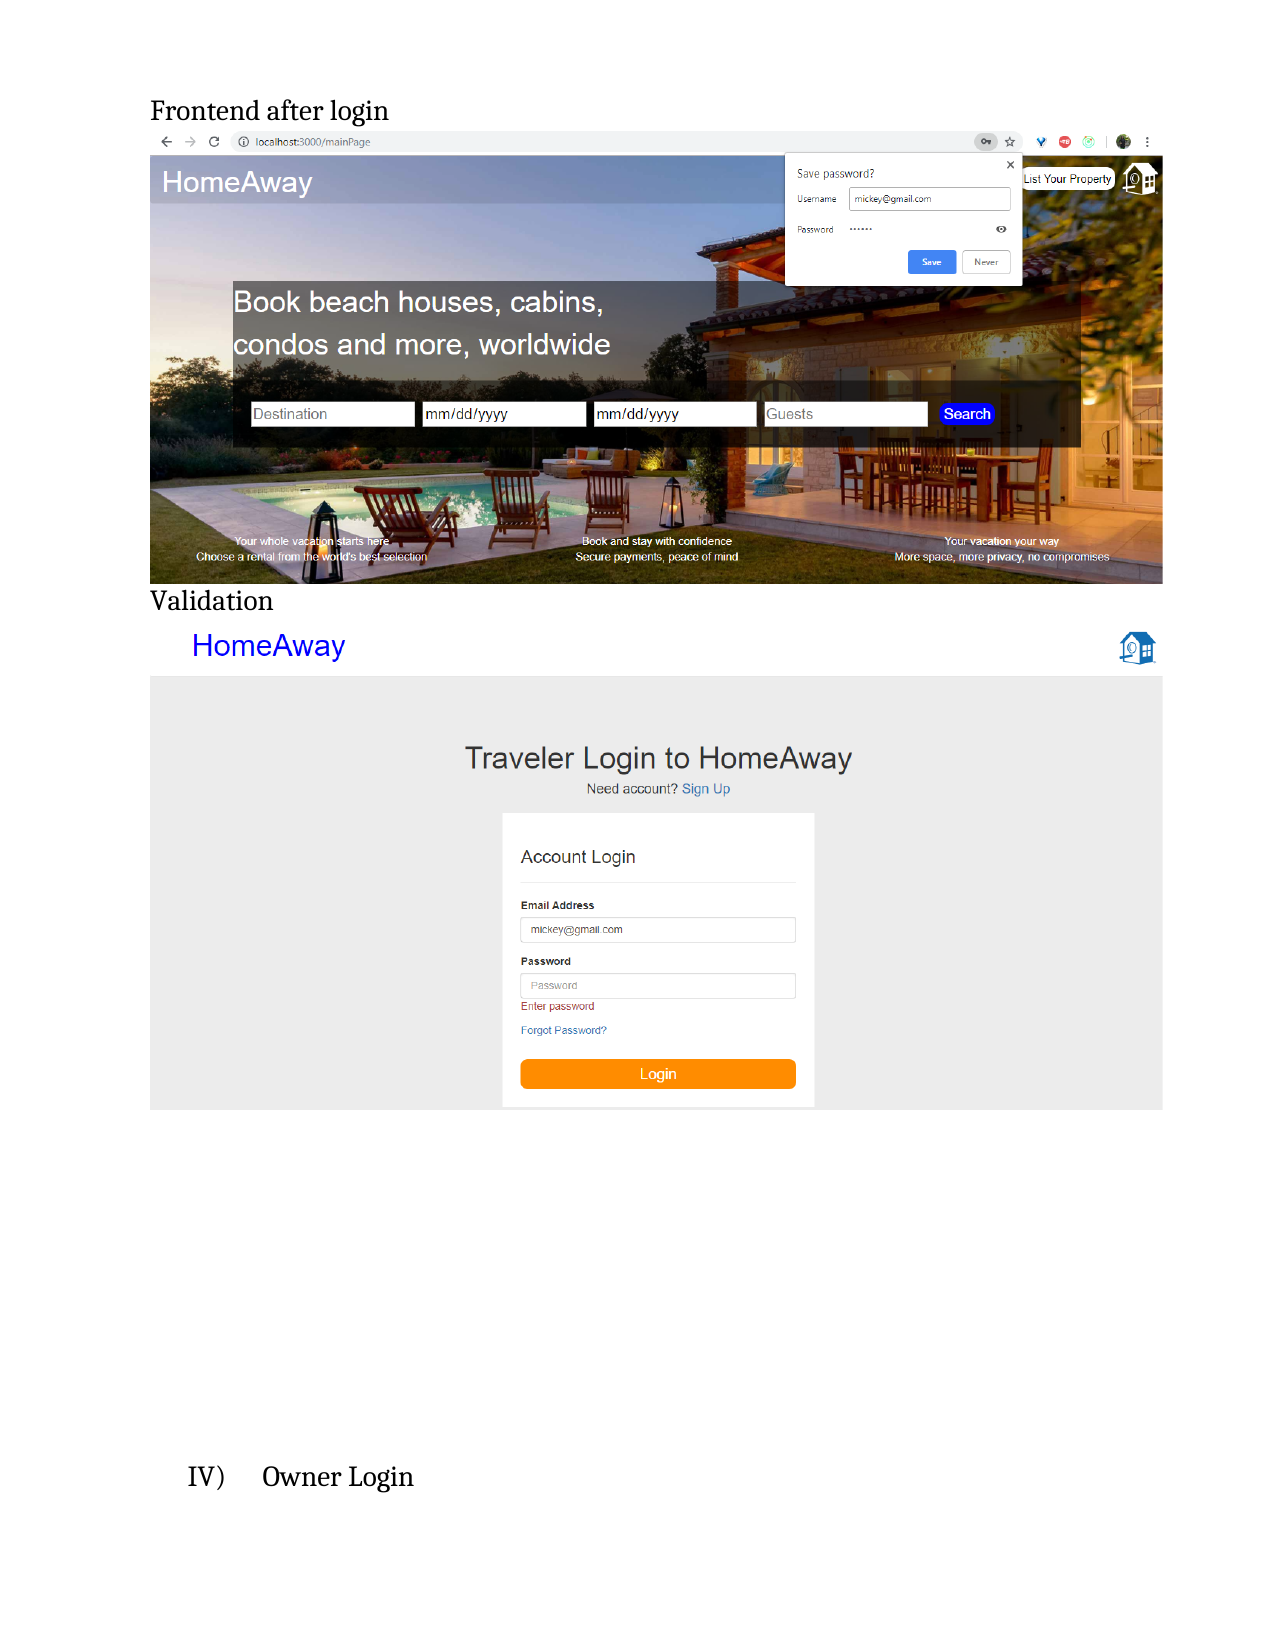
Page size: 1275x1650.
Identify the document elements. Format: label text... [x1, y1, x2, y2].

list Owner Login [187, 1460, 1162, 1493]
picture [150, 128, 1163, 584]
picture [150, 619, 1163, 1110]
text Frontend after login [150, 94, 1162, 127]
text Validation [150, 584, 1162, 618]
